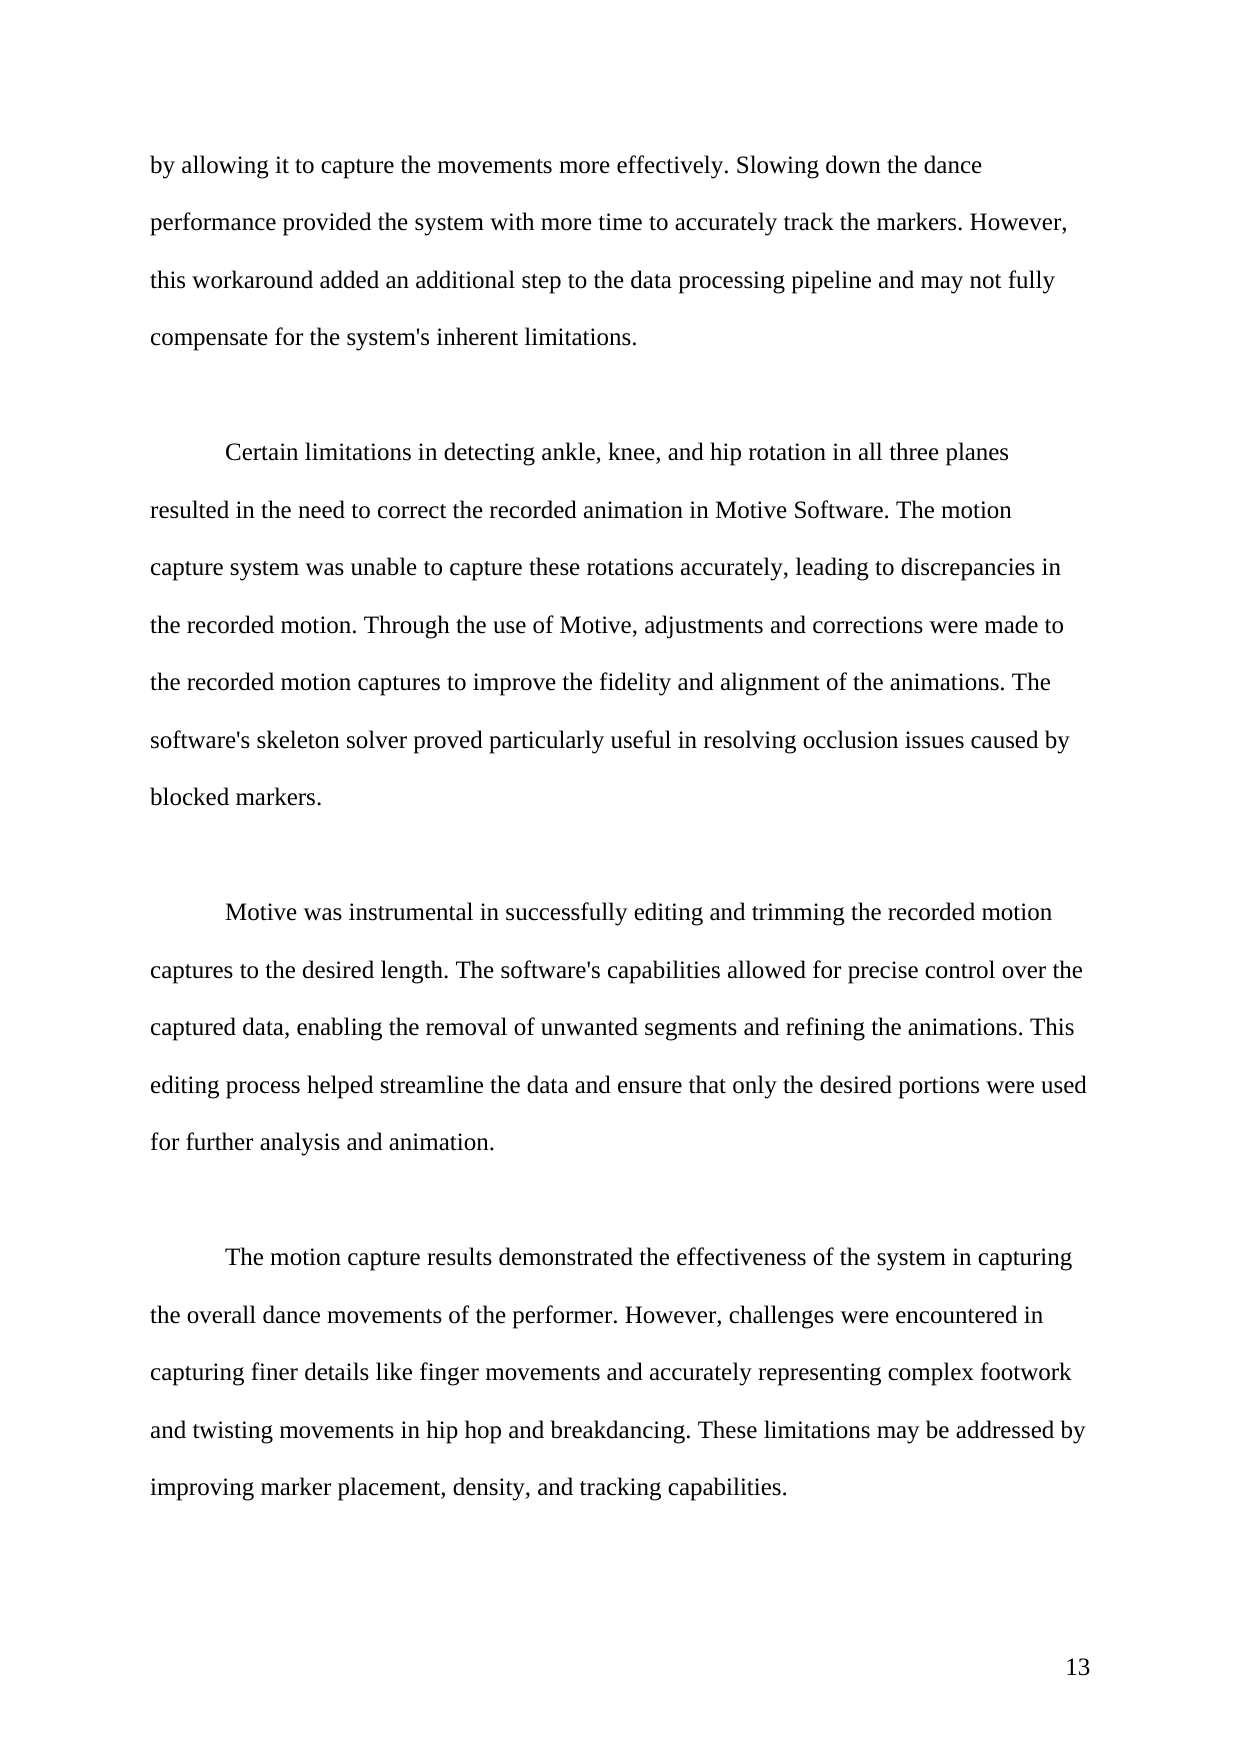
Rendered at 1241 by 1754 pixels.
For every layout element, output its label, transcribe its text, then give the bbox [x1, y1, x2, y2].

text Motive was instrumental in successfully editing and trimming the recorded motion captures to the desired length. The software's capabilities allowed for precise control over the captured data, enabling the removal of unwanted segments and refining the animations. This editing process helped streamline the data and ensure that only the desired portions were used for further analysis and animation. [150, 897, 1090, 1156]
text Certain limitations in detecting ankle, knee, and hip rotation in all three planes resulted in the need to correct the recorded animation in Motive Software. The motion capture system was unable to capture these rotations accurately, leading to discrepancies in the recorded motion. Through the use of Motive, adjustments and corrections were made to the recorded motion captures to improve the fidelity and alignment of the animations. The software's skeleton solver proved particularly useful in resolving occlusion issues caused by blocked markers. [150, 437, 1090, 811]
text The motion capture results demonstrated the effectiveness of the system in capturing the overall dance movements of the performer. However, challenges were encountered in capturing finer details like finger movements and accurately representing complex footwork and twisting movements in hip hop and breakdancing. These limitations may be addressed by improving marker placement, density, and tracking capabilities. [150, 1242, 1090, 1501]
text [150, 150, 1090, 351]
